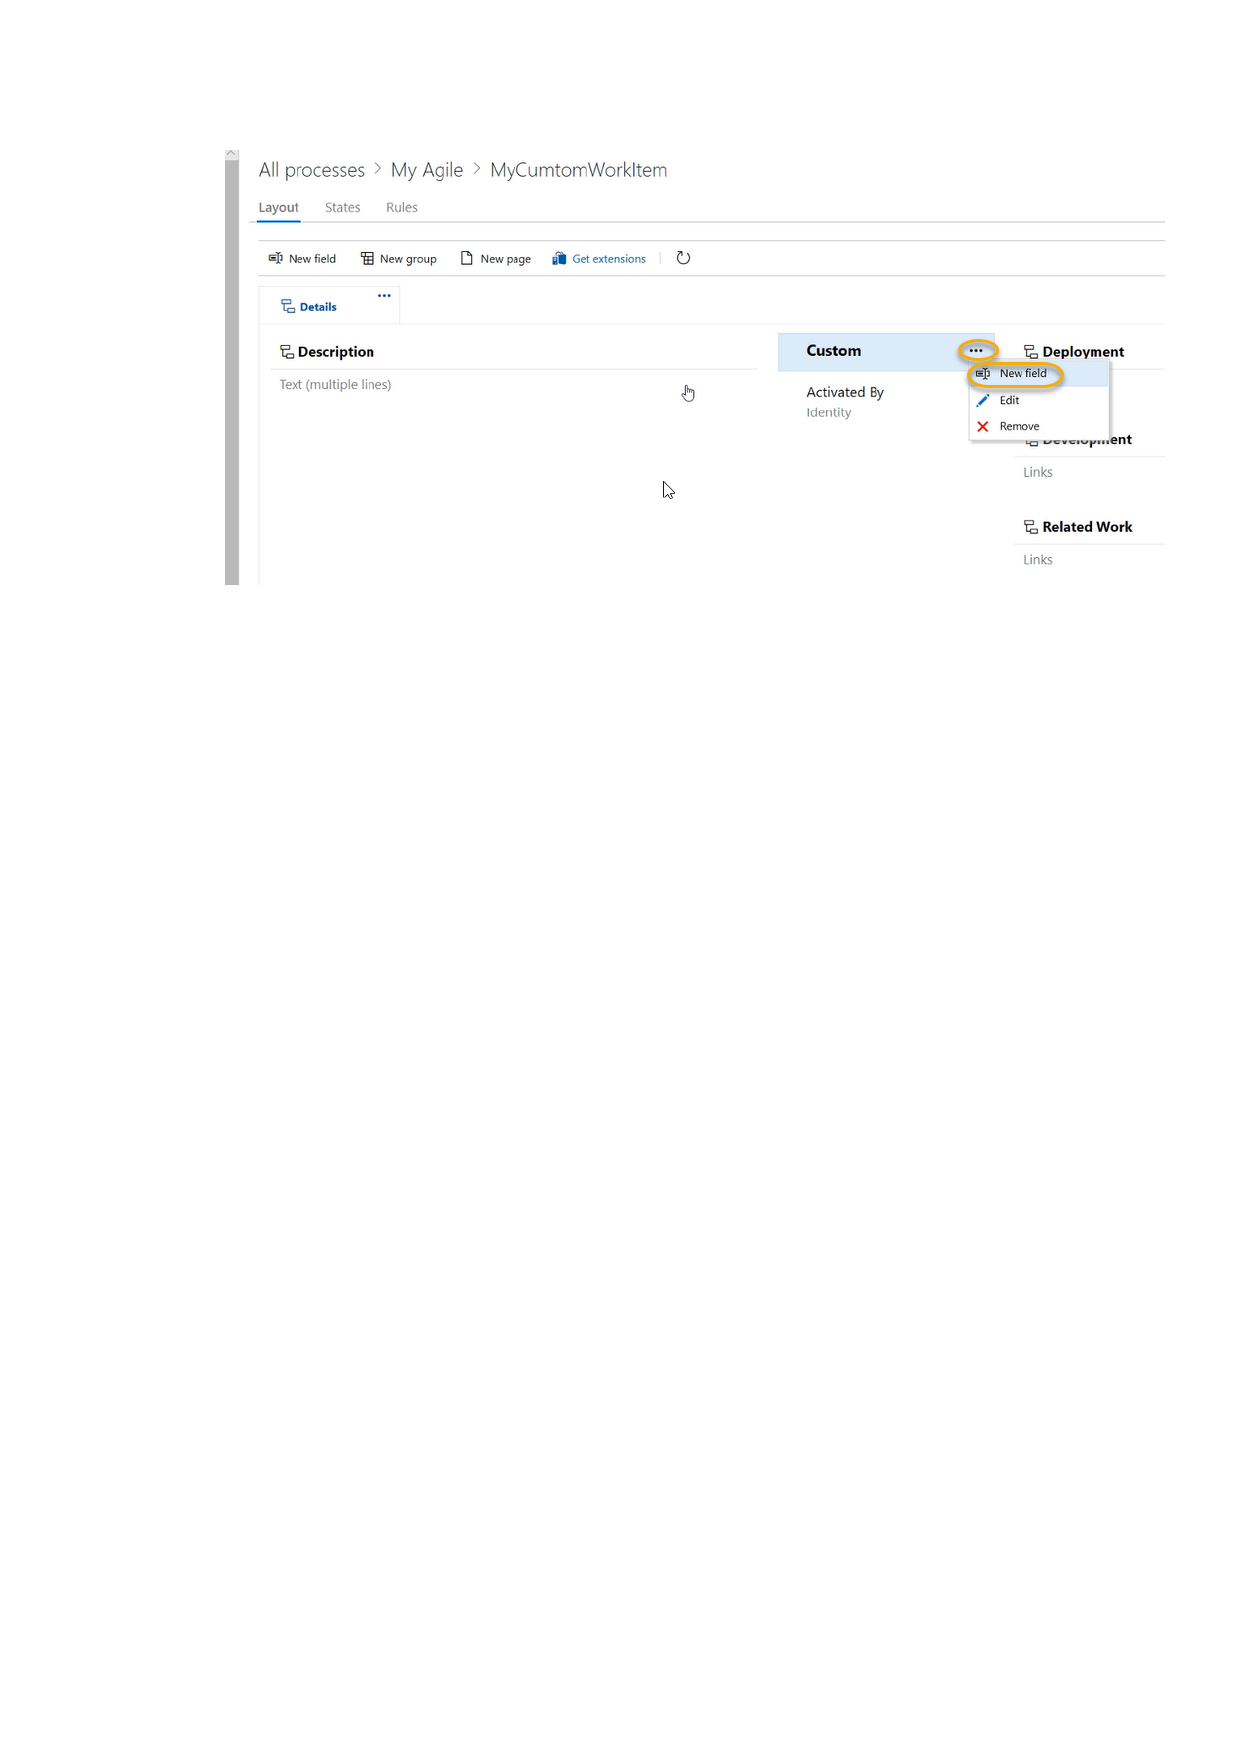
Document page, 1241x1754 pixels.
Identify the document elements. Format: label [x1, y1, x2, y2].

picture [225, 150, 1166, 585]
